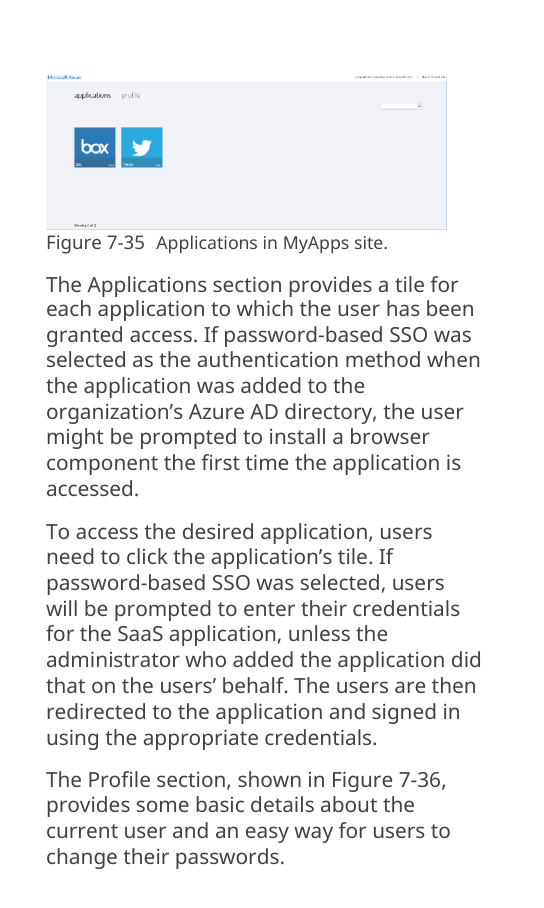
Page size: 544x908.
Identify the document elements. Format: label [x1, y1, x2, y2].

picture [46, 75, 447, 229]
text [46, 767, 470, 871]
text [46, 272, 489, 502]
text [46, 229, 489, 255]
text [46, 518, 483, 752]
